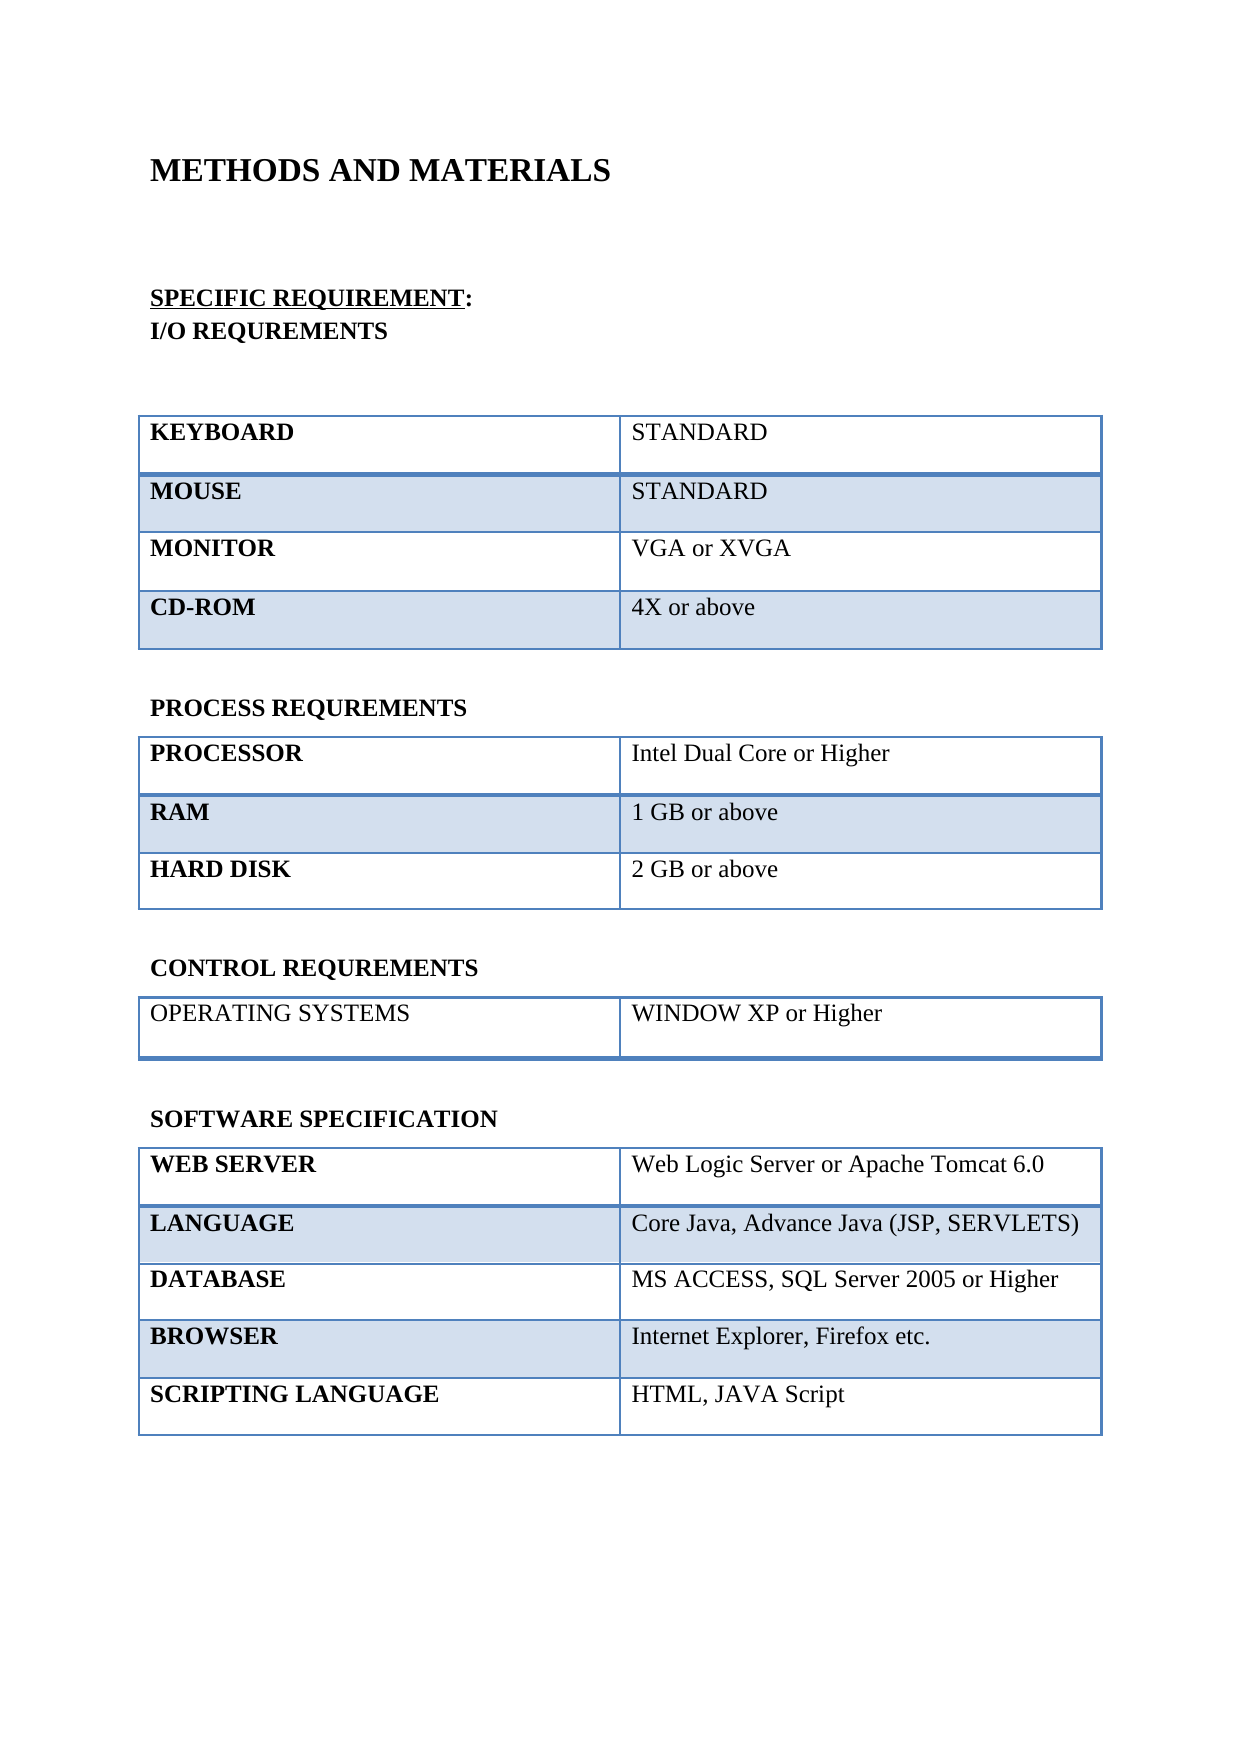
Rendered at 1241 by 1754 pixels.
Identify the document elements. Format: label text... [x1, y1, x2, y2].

table_header WINDOW XP or Higher [621, 999, 1100, 1056]
table_header KEYBOARD [140, 417, 619, 472]
table_cell MOUSE [140, 477, 619, 531]
table_cell LANGUAGE [140, 1208, 619, 1262]
text SOFTWARE SPECIFICATION [150, 1104, 1090, 1133]
table_cell CD-ROM [140, 592, 619, 648]
text SPECIFIC REQUIREMENT: [150, 283, 1090, 312]
table_cell SCRIPTING LANGUAGE [140, 1379, 619, 1434]
table_header OPERATING SYSTEMS [140, 999, 619, 1056]
table_header WEB SERVER [140, 1149, 619, 1203]
table_cell 4X or above [621, 592, 1100, 648]
table_cell HARD DISK [140, 854, 619, 908]
table_cell Internet Explorer, Firefox etc. [621, 1321, 1100, 1377]
table_header Intel Dual Core or Higher [621, 738, 1100, 792]
text PROCESS REQUREMENTS [150, 693, 1090, 722]
table_header Web Logic Server or Apache Tomcat 6.0 [621, 1149, 1100, 1203]
table_cell MS ACCESS, SQL Server 2005 or Higher [621, 1265, 1100, 1319]
table_cell Core Java, Advance Java (JSP, SERVLETS) [621, 1208, 1100, 1262]
text CONTROL REQUREMENTS [150, 953, 1090, 982]
table_cell HTML, JAVA Script [621, 1379, 1100, 1434]
table_header STANDARD [621, 417, 1100, 472]
text I/O REQUREMENTS [150, 316, 1090, 344]
table_cell BROWSER [140, 1321, 619, 1377]
table_cell STANDARD [621, 477, 1100, 531]
text METHODS AND MATERIALS [150, 150, 1090, 188]
table_cell MONITOR [140, 533, 619, 589]
table_cell VGA or XVGA [621, 533, 1100, 589]
table_cell DATABASE [140, 1265, 619, 1319]
table_cell RAM [140, 797, 619, 852]
table_cell 1 GB or above [621, 797, 1100, 852]
table_cell 2 GB or above [621, 854, 1100, 908]
table_header PROCESSOR [140, 738, 619, 792]
